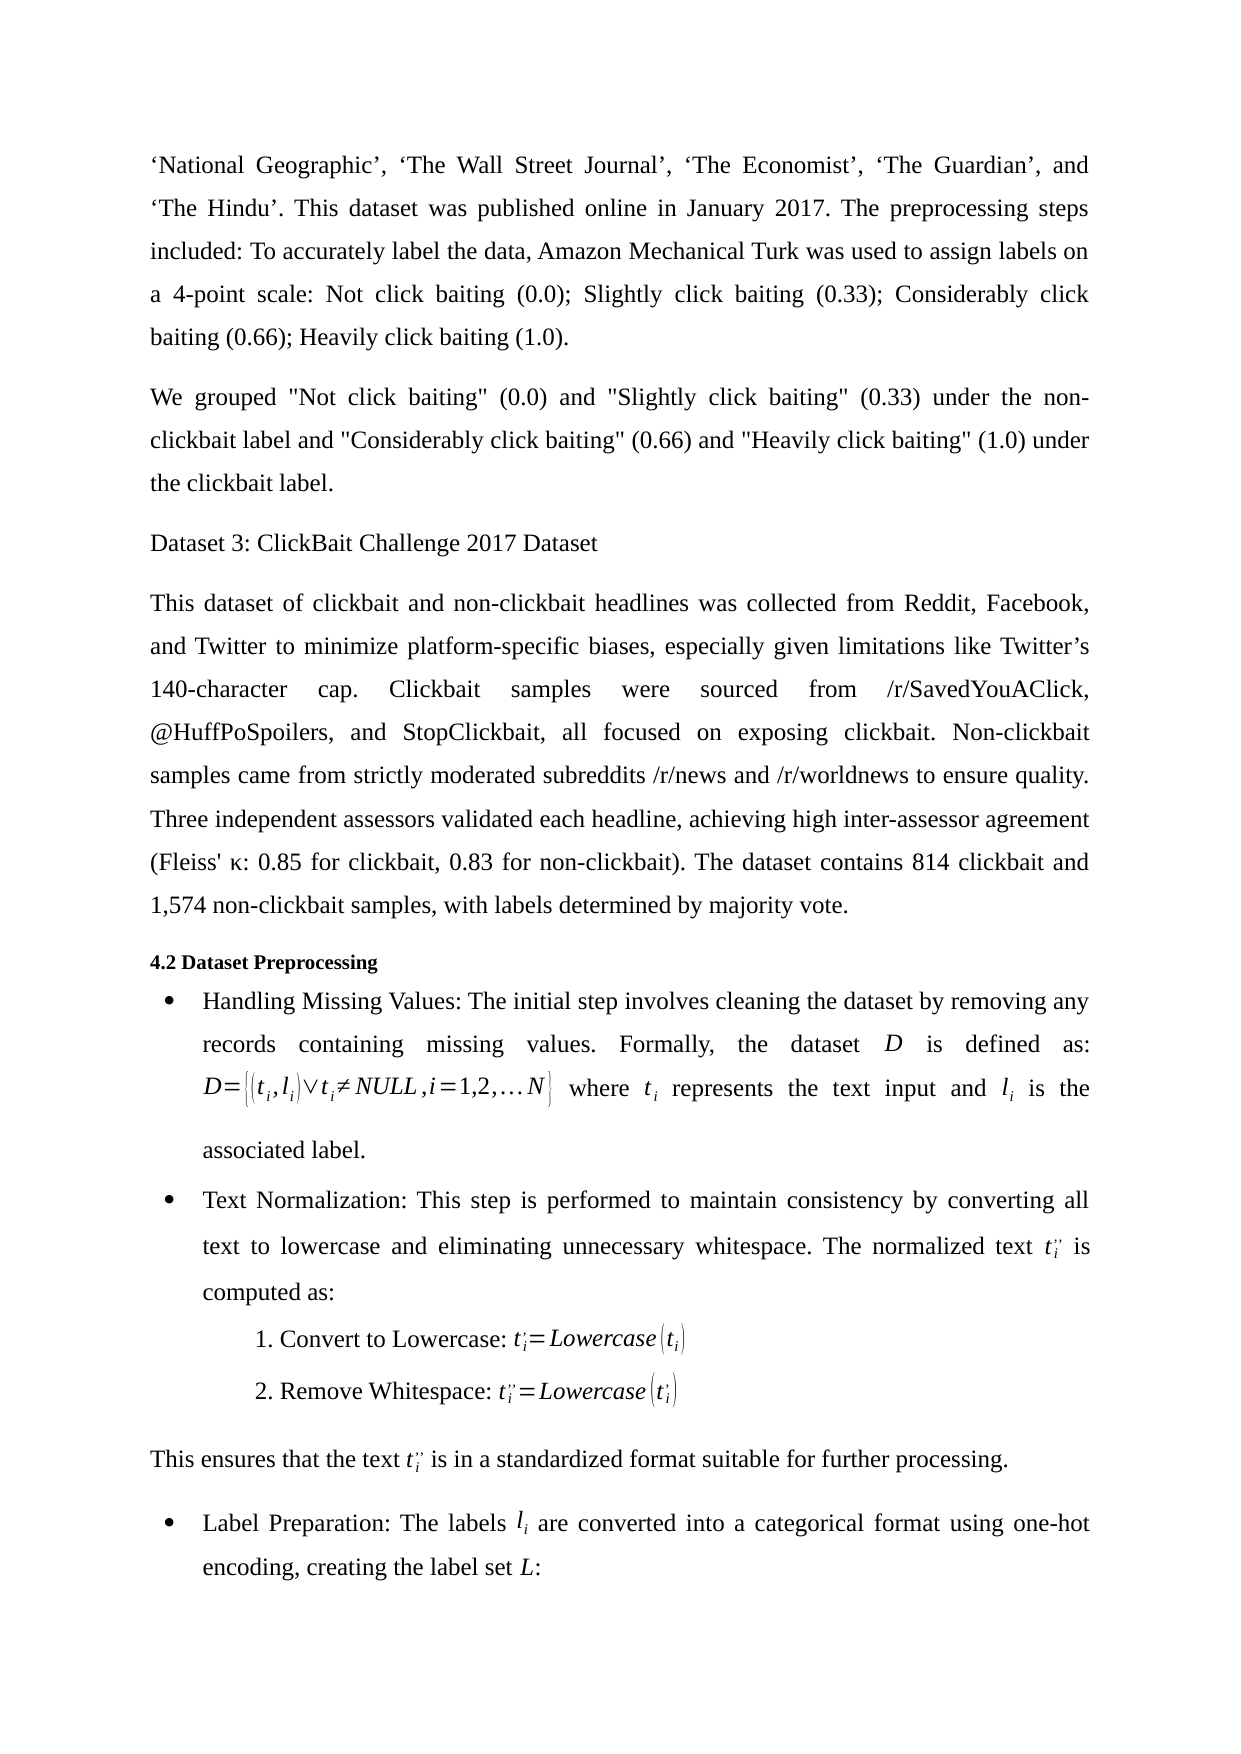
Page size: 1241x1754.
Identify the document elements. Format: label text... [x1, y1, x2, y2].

list 1. Convert to Lowercase: [254, 1320, 1090, 1357]
list Text Normalization: This step is performed to maintain consistency by converting all text to lowercase and eliminating unnecessary whitespace. The normalized text is computed as: [165, 1185, 1090, 1306]
subtitle 4.2 Dataset Preprocessing [150, 950, 1090, 974]
text This dataset of clickbait and non-clickbait headlines was collected from Reddit, Facebook, and Twitter to minimize platform-specific biases, especially given limitations like Twitter’s 140-character cap. Clickbait samples were sourced from /r/SavedYouAClick, @HuffPoSpoilers, and StopClickbait, all focused on exposing clickbait. Non-clickbait samples came from strictly moderated subreddits /r/news and /r/worldnews to ensure quality. Three independent assessors validated each headline, achieving high inter-assessor agreement (Fleiss' κ: 0.85 for clickbait, 0.83 for non-clickbait). The dataset contains 814 clickbait and 1,574 non-clickbait samples, with labels determined by majority vote. [150, 588, 1090, 919]
text We grouped "Not click baiting" (0.0) and "Slightly click baiting" (0.33) under the non-clickbait label and "Considerably click baiting" (0.66) and "Heavily click baiting" (1.0) under the clickbait label. [150, 382, 1090, 497]
text This ensures that the text is in a standardized format suitable for further processing. [150, 1441, 1090, 1476]
list Label Preparation: The labels are converted into a categorical format using one-hot encoding, creating the label set : [165, 1507, 1090, 1581]
text Dataset 3: ClickBait Challenge 2017 Dataset [150, 528, 1090, 557]
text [150, 150, 1090, 351]
list 2. Remove Whitespace: [254, 1371, 1090, 1410]
list Handling Missing Values: The initial step involves cleaning the dataset by removing any records containing missing values. Formally, the dataset is defined as: where represents the text input and ​ is the associated label. [165, 986, 1090, 1166]
